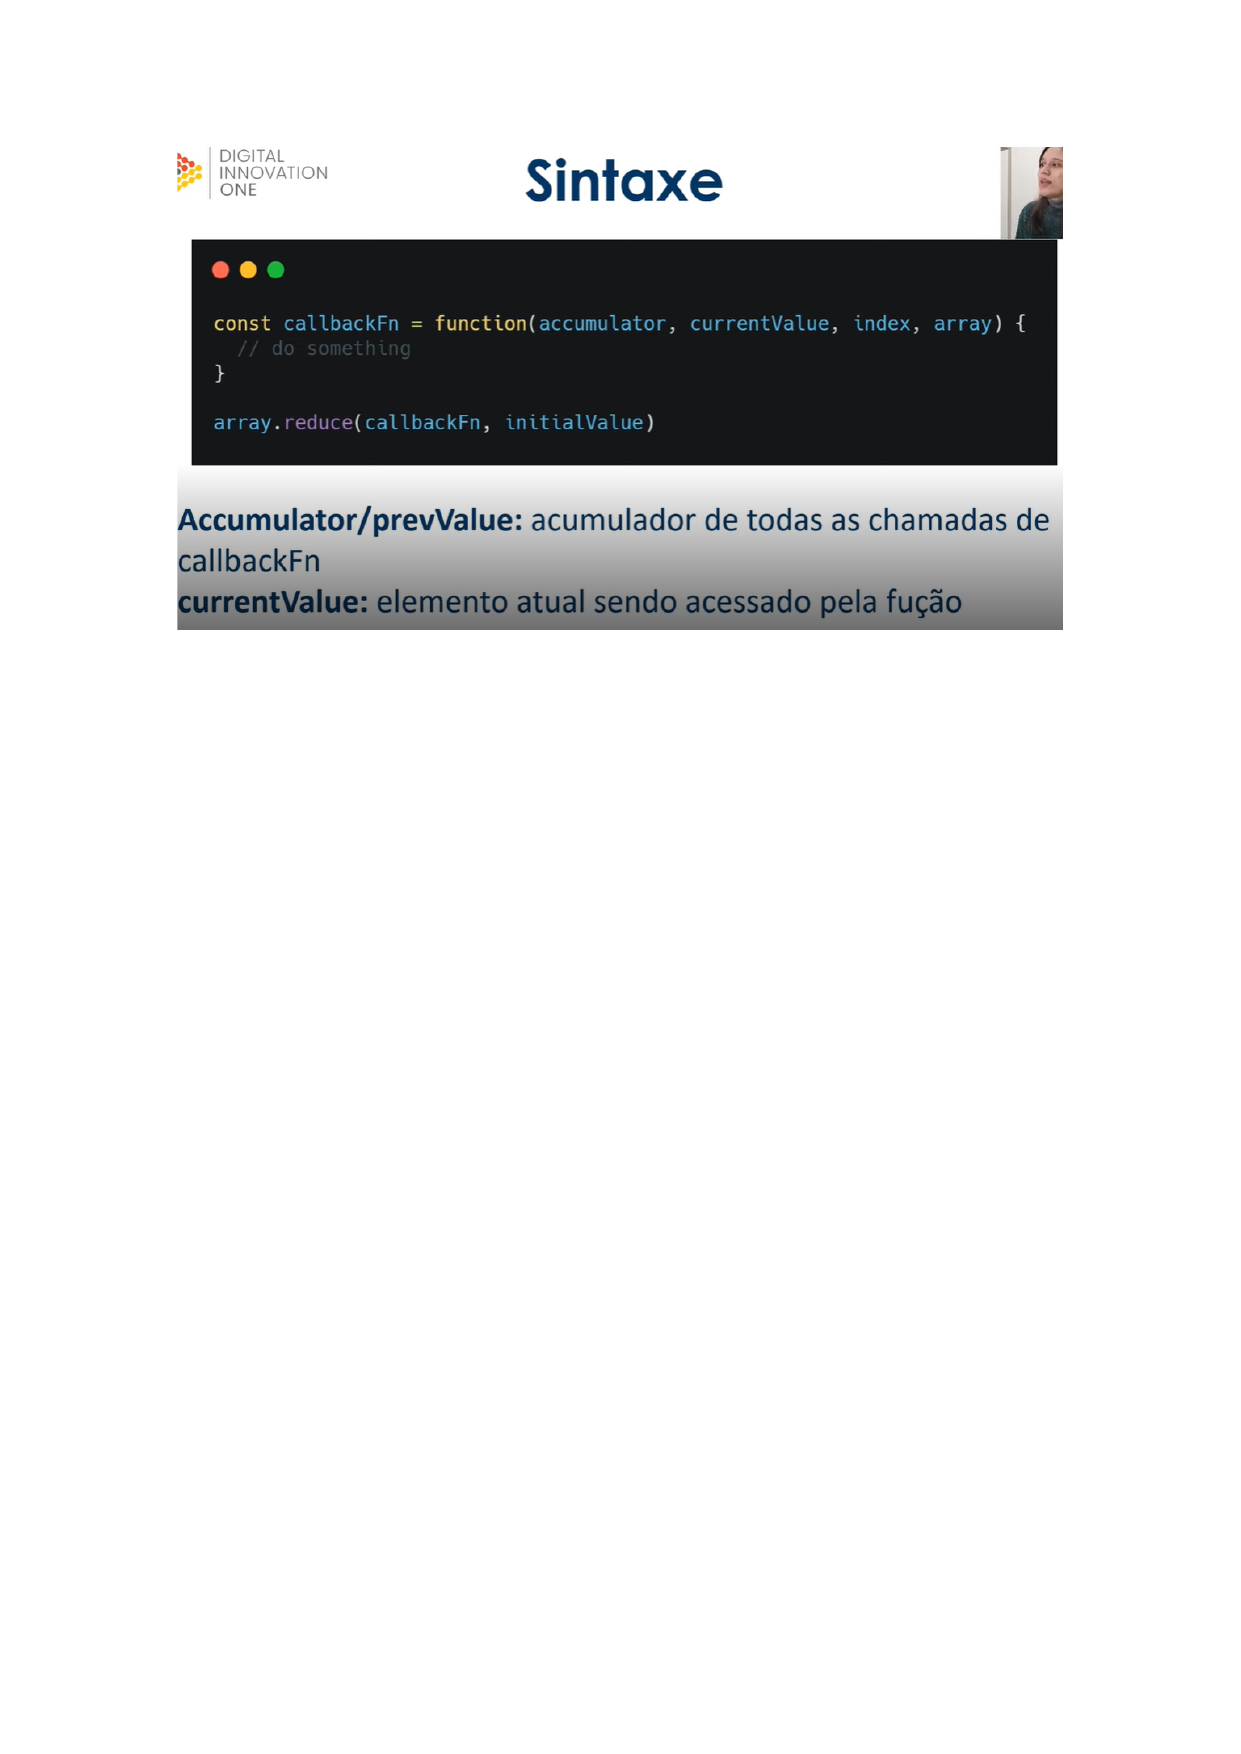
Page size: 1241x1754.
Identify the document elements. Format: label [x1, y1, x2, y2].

picture [177, 147, 1063, 630]
